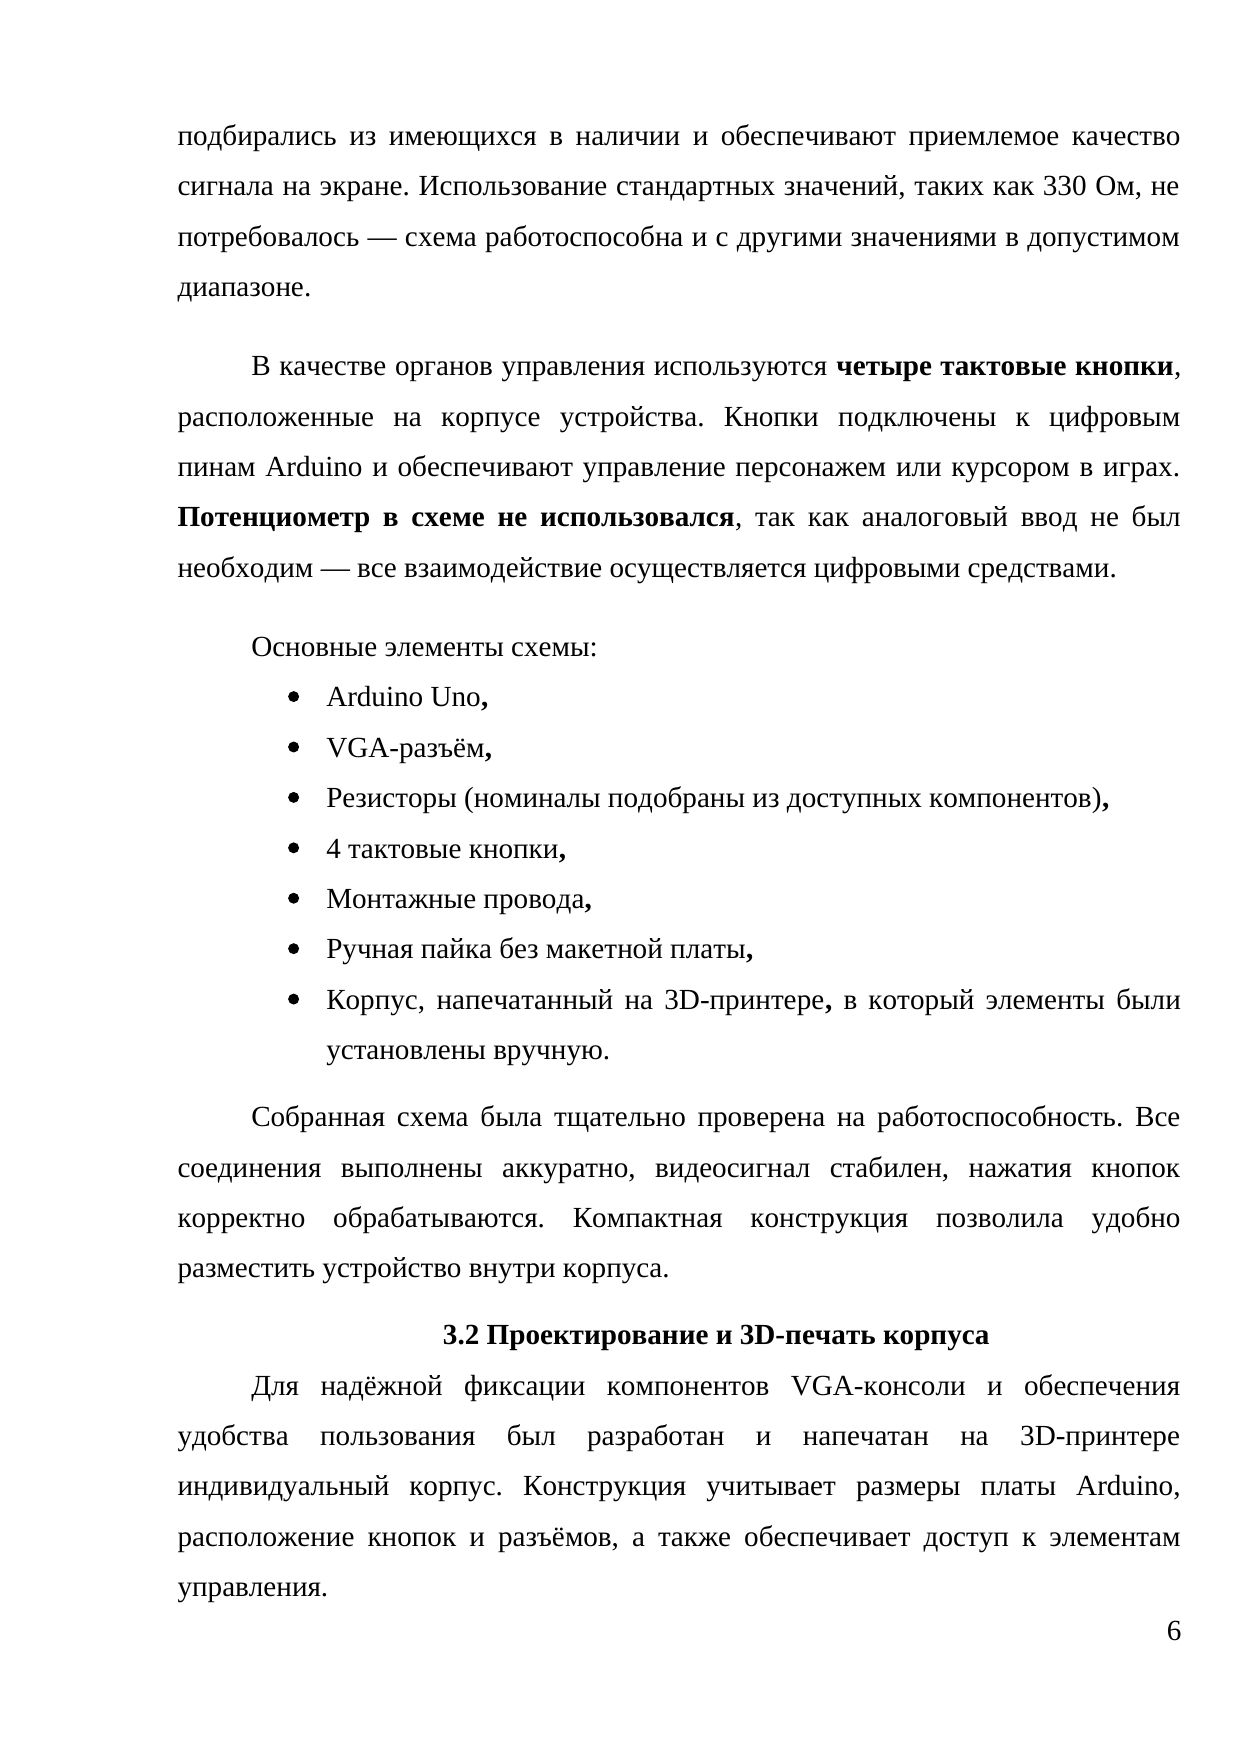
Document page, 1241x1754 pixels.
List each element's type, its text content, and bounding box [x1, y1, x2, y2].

list VGA-разъём, [288, 730, 1181, 764]
list Резисторы (номиналы подобраны из доступных компонентов), [288, 780, 1181, 814]
list Корпус, напечатанный на 3D-принтере, в который элементы были установлены вручную. [288, 982, 1181, 1066]
subtitle 3.2 Проектирование и 3D-печать корпуса [177, 1317, 1181, 1351]
list Монтажные провода, [288, 881, 1181, 915]
text В качестве органов управления используются четыре тактовые кнопки, расположенные на корпусе устройства. Кнопки подключены к цифровым пинам Arduino и обеспечивают управление персонажем или курсором в играх. Потенциометр в схеме не использовался, так как аналоговый ввод не был необходим — все взаимодействие осуществляется цифровыми средствами. [177, 348, 1181, 583]
subtitle Основные элементы схемы: [177, 629, 1181, 663]
text Собранная схема была тщательно проверена на работоспособность. Все соединения выполнены аккуратно, видеосигнал стабилен, нажатия кнопок корректно обрабатываются. Компактная конструкция позволила удобно разместить устройство внутри корпуса. [177, 1099, 1181, 1284]
list Ручная пайка без макетной платы, [288, 932, 1181, 965]
list Arduino Uno, [288, 679, 1181, 713]
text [177, 118, 1181, 303]
text Для надёжной фиксации компонентов VGA-консоли и обеспечения удобства пользования был разработан и напечатан на 3D-принтере индивидуальный корпус. Конструкция учитывает размеры платы Arduino, расположение кнопок и разъёмов, а также обеспечивает доступ к элементам управления. [177, 1368, 1181, 1602]
list 4 тактовые кнопки, [288, 831, 1181, 864]
